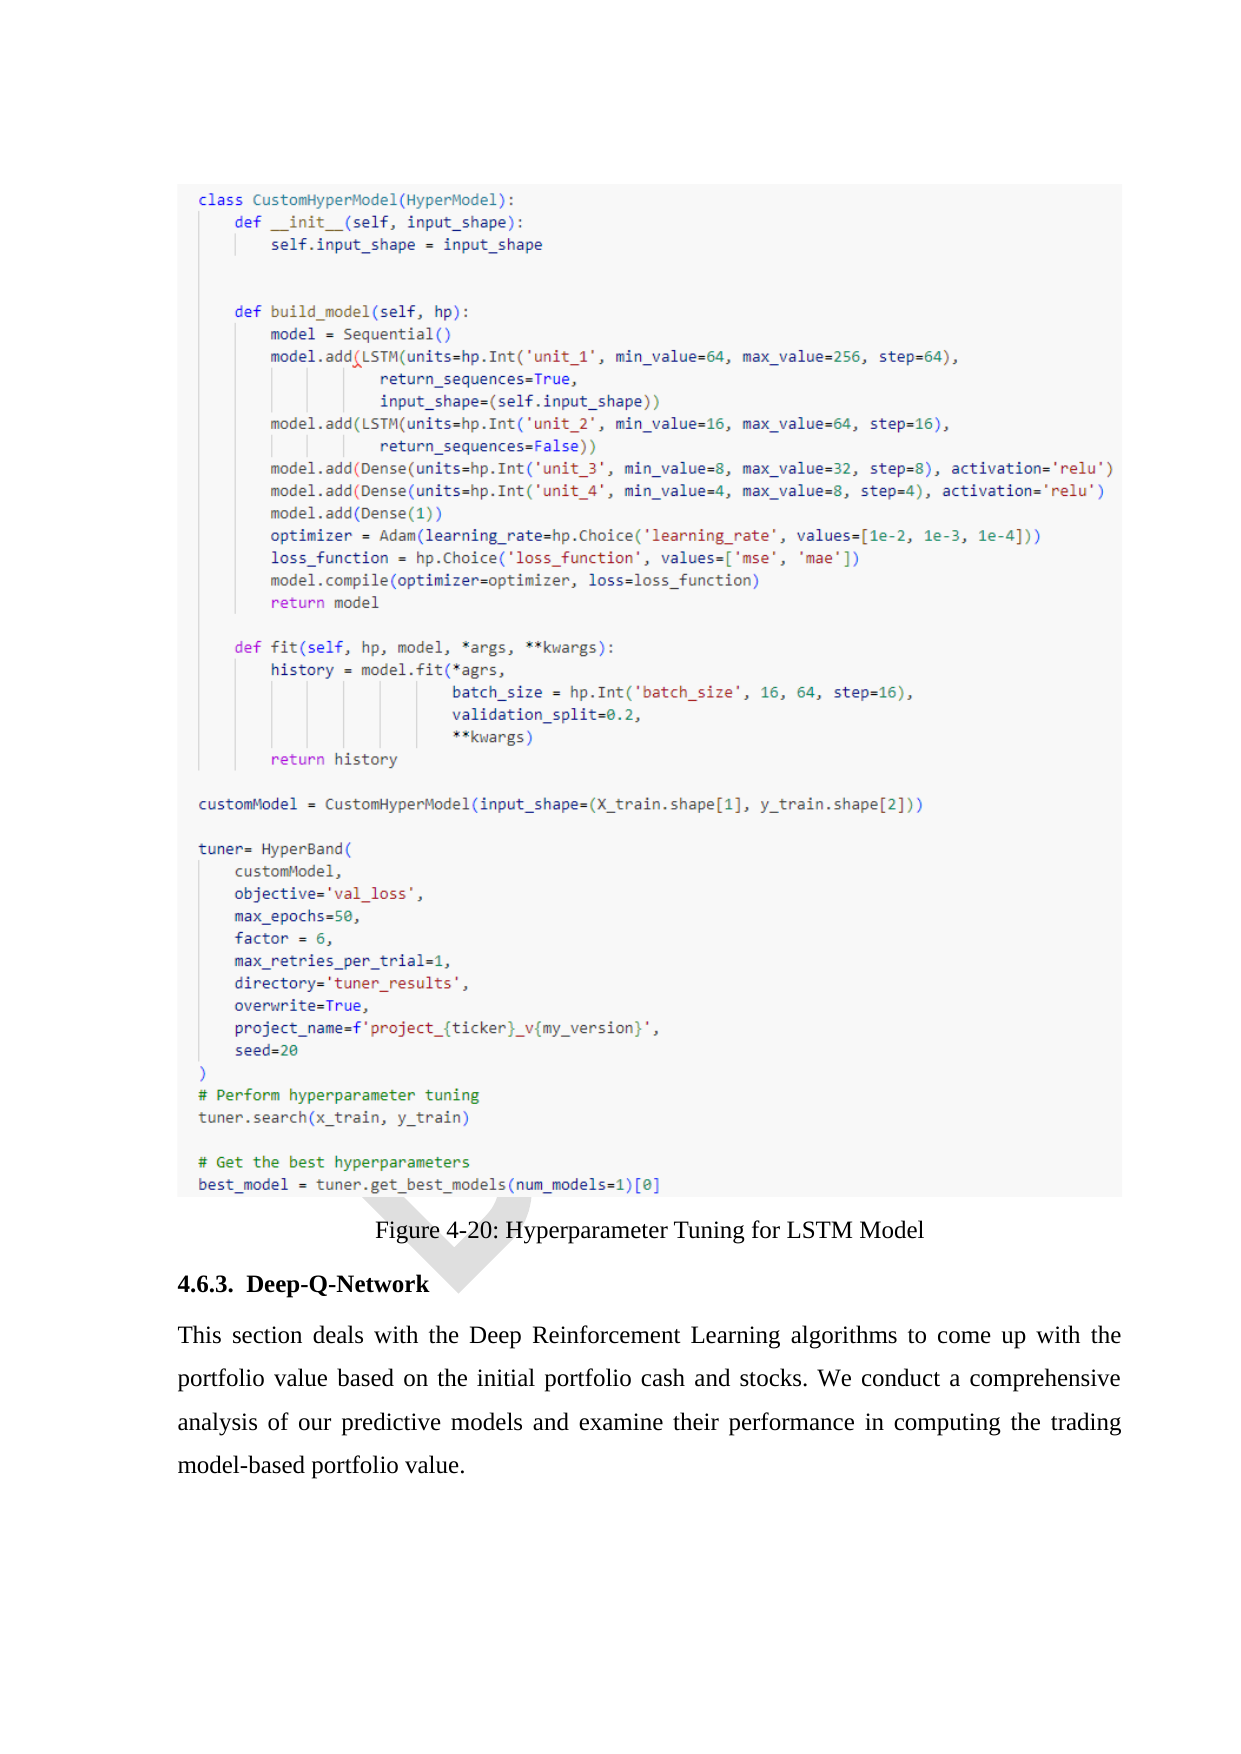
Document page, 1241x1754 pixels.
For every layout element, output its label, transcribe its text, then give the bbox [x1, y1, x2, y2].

subtitle Deep-Q-Network [177, 1269, 1122, 1298]
text This section deals with the Deep Reinforcement Learning algorithms to come up with the portfolio value based on the initial portfolio cash and stocks. We conduct a comprehensive analysis of our predictive models and examine their performance in computing the trading model-based portfolio value. [177, 1320, 1122, 1478]
picture [177, 184, 1123, 1197]
